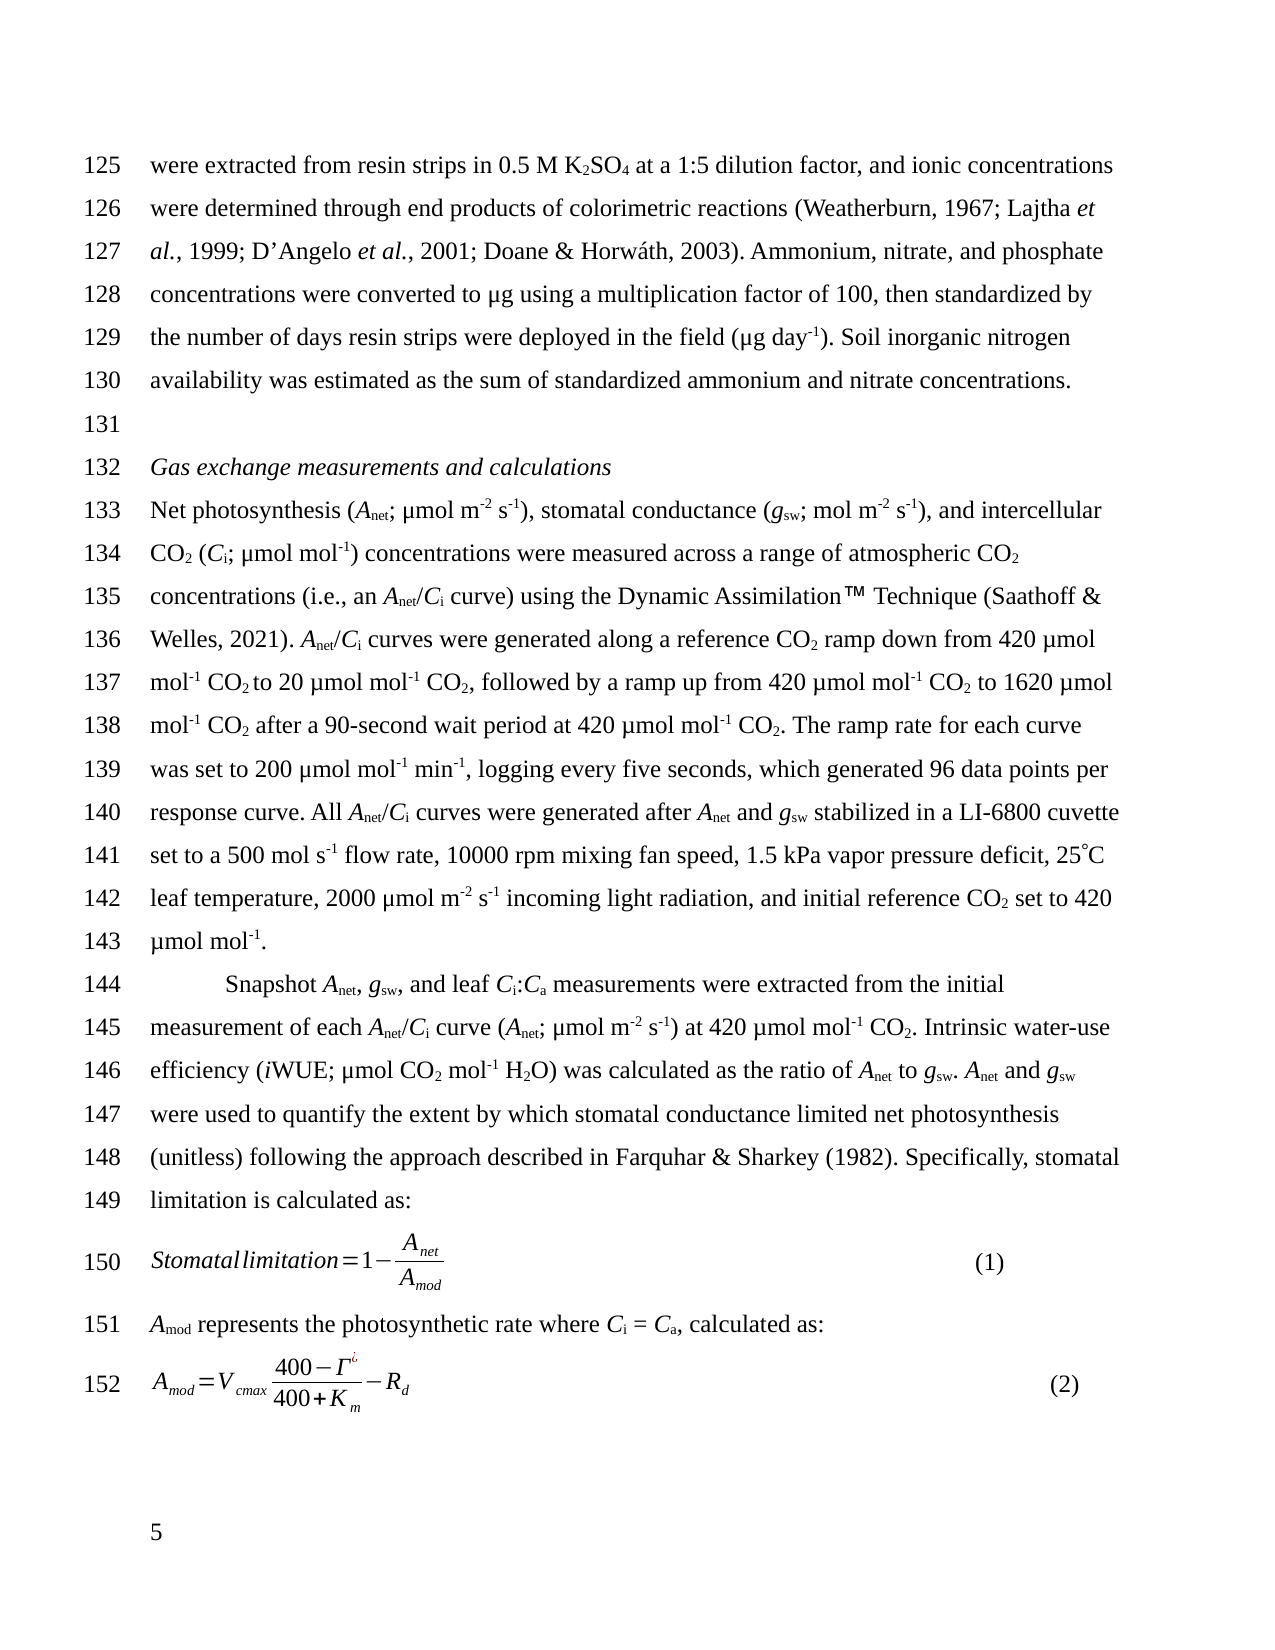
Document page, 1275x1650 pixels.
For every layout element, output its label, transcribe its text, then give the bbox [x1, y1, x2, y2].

text Amod represents the photosynthetic rate where Ci = Ca, calculated as: [150, 1309, 1125, 1338]
text Gas exchange measurements and calculations [150, 452, 1125, 481]
text Net photosynthesis (Anet; μmol m-2 s-1), stomatal conductance (gsw; mol m-2 s-1), and intercellular CO2 (Ci; μmol mol-1) concentrations were measured across a range of atmospheric CO2 concentrations (i.e., an Anet/Ci curve) using the Dynamic Assimilation Technique . Anet/Ci curves were generated along a reference CO2 ramp down from 420 µmol mol-1 CO2 to 20 µmol mol-1 CO2, followed by a ramp up from 420 µmol mol-1 CO2 to 1620 µmol mol-1 CO2 after a 90-second wait period at 420 µmol mol-1 CO2. The ramp rate for each curve was set to 200 μmol mol-1 min-1, logging every five seconds, which generated 96 data points per response curve. All Anet/Ci curves were generated after Anet and gsw stabilized in a LI-6800 cuvette set to a 500 mol s-1 flow rate, 10000 rpm mixing fan speed, 1.5 kPa vapor pressure deficit, 25C leaf temperature, 2000 μmol m-2 s-1 incoming light radiation, and initial reference CO2 set to 420 µmol mol-1. [150, 495, 1125, 955]
text (1) [150, 1228, 1125, 1294]
text Snapshot Anet, gsw, and leaf Ci:Ca measurements were extracted from the initial measurement of each Anet/Ci curve (Anet; μmol m-2 s-1) at 420 µmol mol-1 CO2. Intrinsic water-use efficiency (iWUE; μmol CO2 mol-1 H2O) was calculated as the ratio of Anet to gsw. Anet and gsw were used to quantify the extent by which stomatal conductance limited net photosynthesis (unitless) following the approach described in . Specifically, stomatal limitation is calculated as: [150, 969, 1125, 1214]
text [150, 150, 1125, 394]
text (2) [150, 1352, 1125, 1416]
